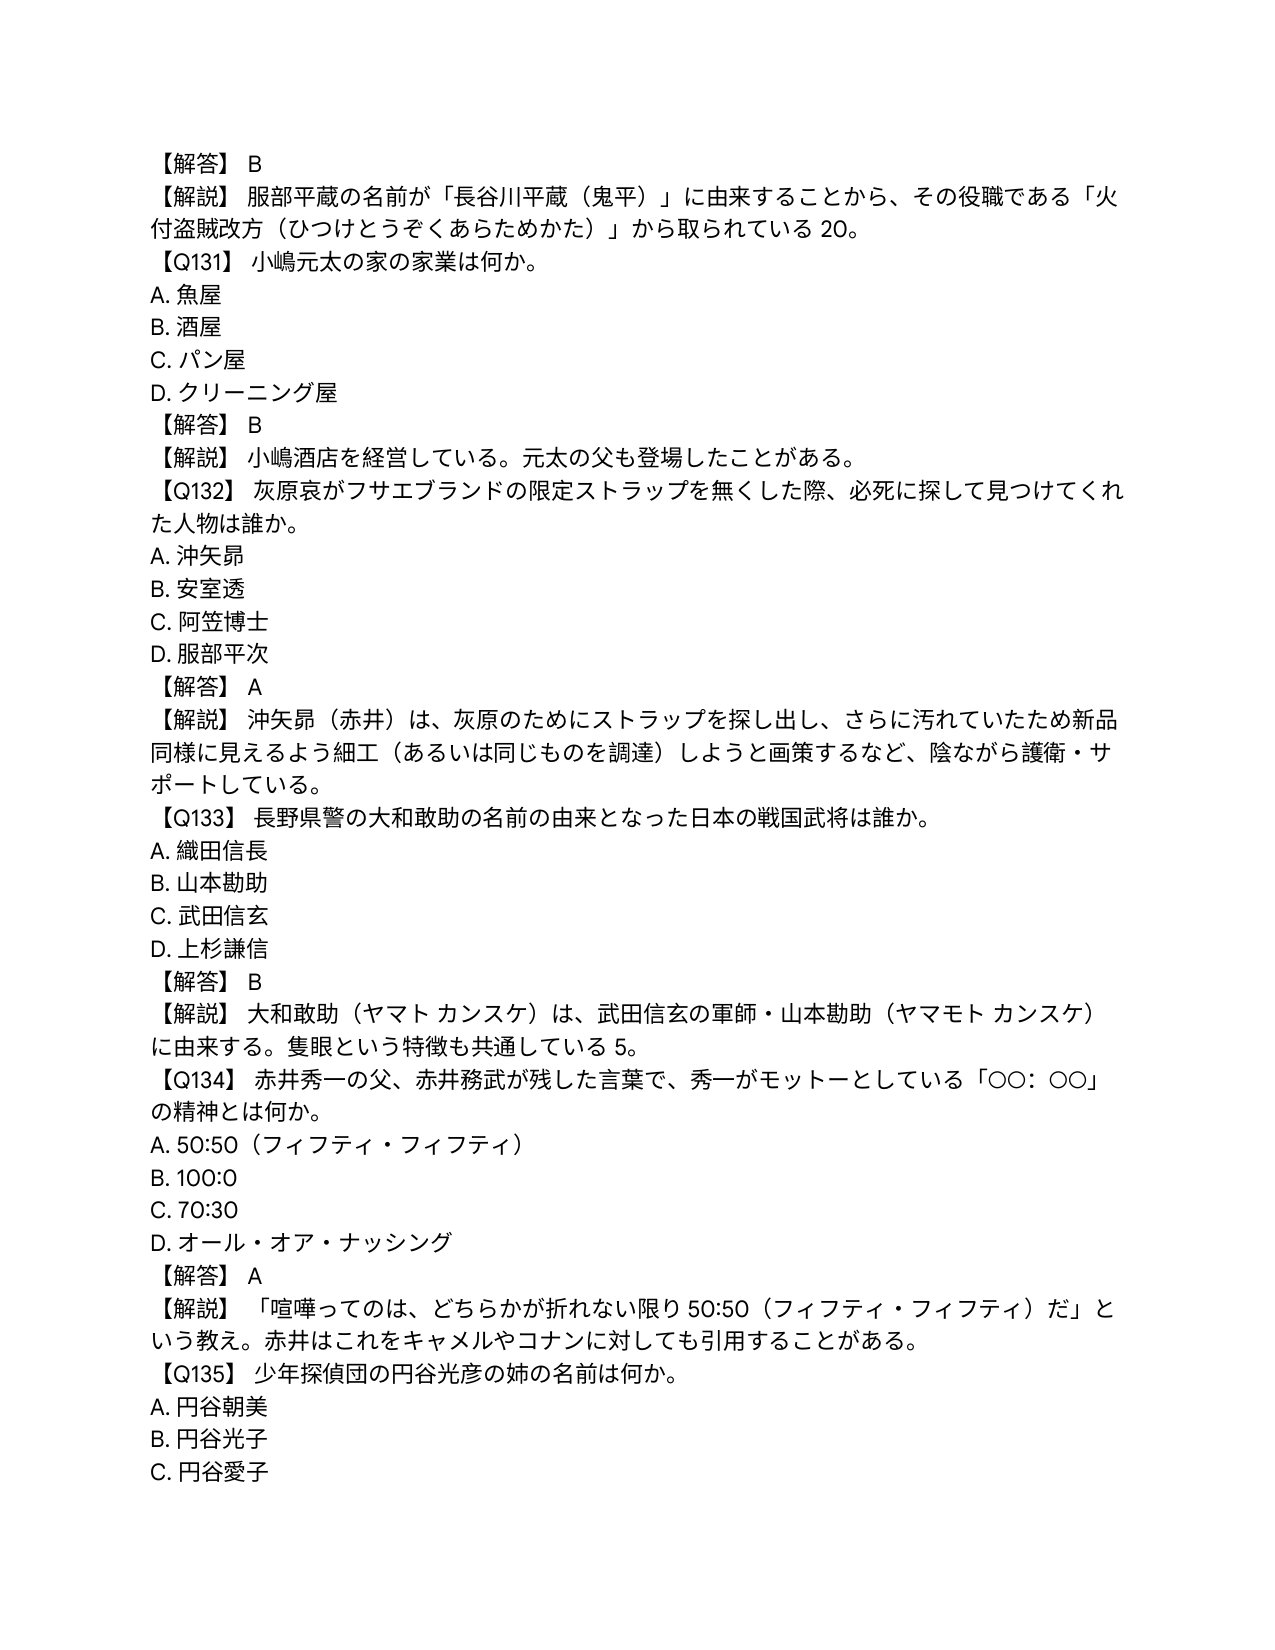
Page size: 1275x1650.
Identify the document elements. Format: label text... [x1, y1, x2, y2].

text A. 沖矢昴 [150, 542, 1125, 571]
text 【解説】 服部平蔵の名前が「長谷川平蔵（鬼平）」に由来することから、その役職である「火付盗賊改方（ひつけとうぞくあらためかた）」から取られている 20。 [150, 183, 1125, 244]
text 【Q135】 少年探偵団の円谷光彦の姉の名前は何か。 [150, 1360, 1125, 1389]
text 【解答】 B [150, 150, 1125, 179]
text 【解答】 A [150, 673, 1125, 702]
text B. 山本勘助 [150, 869, 1125, 898]
text A. 織田信長 [150, 837, 1125, 866]
text 【解説】 沖矢昴（赤井）は、灰原のためにストラップを探し出し、さらに汚れていたため新品同様に見えるよう細工（あるいは同じものを調達）しようと画策するなど、陰ながら護衛・サポートしている。 [150, 706, 1125, 800]
text 【解答】 B [150, 412, 1125, 440]
text 【Q133】 長野県警の大和敢助の名前の由来となった日本の戦国武将は誰か。 [150, 804, 1125, 833]
text B. 酒屋 [150, 313, 1125, 342]
text 【解答】 B [150, 968, 1125, 996]
text C. 70:30 [150, 1197, 1125, 1225]
text D. オール・オア・ナッシング [150, 1229, 1125, 1258]
text 【Q132】 灰原哀がフサエブランドの限定ストラップを無くした際、必死に探して見つけてくれた人物は誰か。 [150, 477, 1125, 538]
text B. 安室透 [150, 575, 1125, 604]
text C. 円谷愛子 [150, 1458, 1125, 1487]
text B. 円谷光子 [150, 1426, 1125, 1454]
text C. 阿笠博士 [150, 608, 1125, 637]
text 【Q131】 小嶋元太の家の家業は何か。 [150, 248, 1125, 277]
text 【解説】 「喧嘩ってのは、どちらかが折れない限り50:50（フィフティ・フィフティ）だ」という教え。赤井はこれをキャメルやコナンに対しても引用することがある。 [150, 1295, 1125, 1356]
text A. 円谷朝美 [150, 1393, 1125, 1422]
text 【解説】 小嶋酒店を経営している。元太の父も登場したことがある。 [150, 444, 1125, 473]
text 【解説】 大和敢助（ヤマト カンスケ）は、武田信玄の軍師・山本勘助（ヤマモト カンスケ）に由来する。隻眼という特徴も共通している 5。 [150, 1000, 1125, 1062]
text A. 魚屋 [150, 281, 1125, 309]
text 【Q134】 赤井秀一の父、赤井務武が残した言葉で、秀一がモットーとしている「○○：○○」の精神とは何か。 [150, 1066, 1125, 1127]
text D. 上杉謙信 [150, 935, 1125, 964]
text D. 服部平次 [150, 641, 1125, 669]
text C. パン屋 [150, 346, 1125, 375]
text C. 武田信玄 [150, 902, 1125, 931]
text 【解答】 A [150, 1262, 1125, 1291]
text B. 100:0 [150, 1164, 1125, 1193]
text D. クリーニング屋 [150, 379, 1125, 408]
text A. 50:50（フィフティ・フィフティ） [150, 1131, 1125, 1160]
